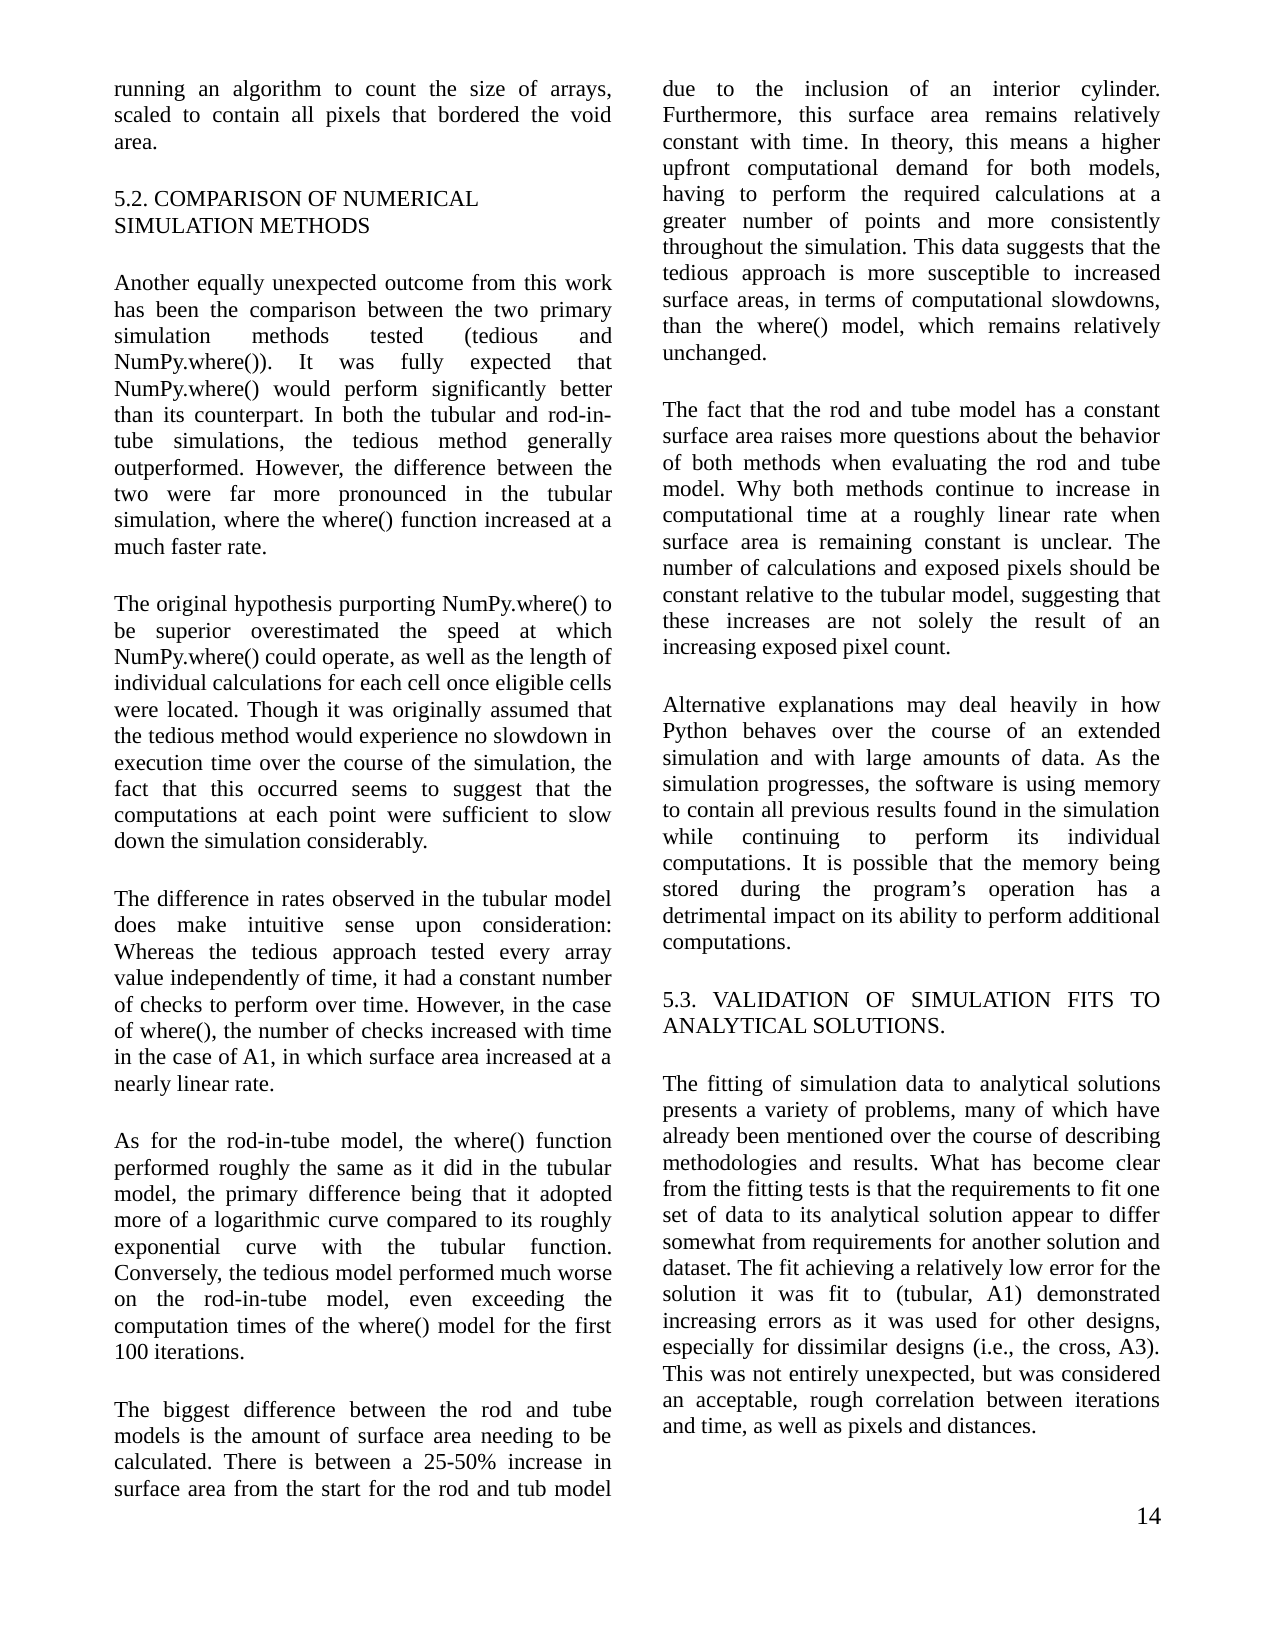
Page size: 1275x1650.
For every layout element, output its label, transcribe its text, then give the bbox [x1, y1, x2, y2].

text The biggest difference between the rod and tube models is the amount of surface area needing to be calculated. There is between a 25-50% increase in surface area from the start for the rod and tub model due to the inclusion of an interior cylinder. Furthermore, this surface area remains relatively constant with time. In theory, this means a higher upfront computational demand for both models, having to perform the required calculations at a greater number of points and more consistently throughout the simulation. This data suggests that the tedious approach is more susceptible to increased surface areas, in terms of computational slowdowns, than the where() model, which remains relatively unchanged. [662, 75, 1161, 365]
text The fitting of simulation data to analytical solutions presents a variety of problems, many of which have already been mentioned over the course of describing methodologies and results. What has become clear from the fitting tests is that the requirements to fit one set of data to its analytical solution appear to differ somewhat from requirements for another solution and dataset. The fit achieving a relatively low error for the solution it was fit to (tubular, A1) demonstrated increasing errors as it was used for other designs, especially for dissimilar designs (i.e., the cross, A3). This was not entirely unexpected, but was considered an acceptable, rough correlation between iterations and time, as well as pixels and distances. [662, 1070, 1161, 1439]
text The original hypothesis purporting NumPy.where() to be superior overestimated the speed at which NumPy.where() could operate, as well as the length of individual calculations for each cell once eligible cells were located. Though it was originally assumed that the tedious method would experience no slowdown in execution time over the course of the simulation, the fact that this occurred seems to suggest that the computations at each point were sufficient to slow down the simulation considerably. [114, 590, 613, 854]
text Another equally unexpected outcome from this work has been the comparison between the two primary simulation methods tested (tedious and NumPy.where()). It was fully expected that NumPy.where() would perform significantly better than its counterpart. In both the tubular and rod-in-tube simulations, the tedious method generally outperformed. However, the difference between the two were far more pronounced in the tubular simulation, where the where() function increased at a much faster rate. [114, 269, 613, 559]
text As for the rod-in-tube model, the where() function performed roughly the same as it did in the tubular model, the primary difference being that it adopted more of a logarithmic curve compared to its roughly exponential curve with the tubular function. Conversely, the tedious model performed much worse on the rod-in-tube model, even exceeding the computation times of the where() model for the first 100 iterations. [114, 1127, 613, 1364]
text Alternative explanations may deal heavily in how Python behaves over the course of an extended simulation and with large amounts of data. As the simulation progresses, the software is using memory to contain all previous results found in the simulation while continuing to perform its individual computations. It is possible that the memory being stored during the program’s operation has a detrimental impact on its ability to perform additional computations. [662, 691, 1161, 954]
text 5.3. VALIDATION OF SIMULATION FITS TO ANALYTICAL SOLUTIONS. [662, 986, 1161, 1038]
text The fact that the rod and tube model has a constant surface area raises more questions about the behavior of both methods when evaluating the rod and tube model. Why both methods continue to increase in computational time at a roughly linear rate when surface area is remaining constant is unclear. The number of calculations and exposed pixels should be constant relative to the tubular model, suggesting that these increases are not solely the result of an increasing exposed pixel count. [662, 396, 1161, 660]
text 5.2. COMPARISON OF NUMERICAL SIMULATION METHODS [114, 185, 613, 238]
text The biggest difference between the rod and tube models is the amount of surface area needing to be calculated. There is between a 25-50% increase in surface area from the start for the rod and tub model due to the inclusion of an interior cylinder. Furthermore, this surface area remains relatively constant with time. In theory, this means a higher upfront computational demand for both models, having to perform the required calculations at a greater number of points and more consistently throughout the simulation. This data suggests that the tedious approach is more susceptible to increased surface areas, in terms of computational slowdowns, than the where() model, which remains relatively unchanged. [114, 1396, 613, 1501]
text The difference in rates observed in the tubular model does make intuitive sense upon consideration: Whereas the tedious approach tested every array value independently of time, it had a constant number of checks to perform over time. However, in the case of where(), the number of checks increased with time in the case of A1, in which surface area increased at a nearly linear rate. [114, 885, 613, 1096]
